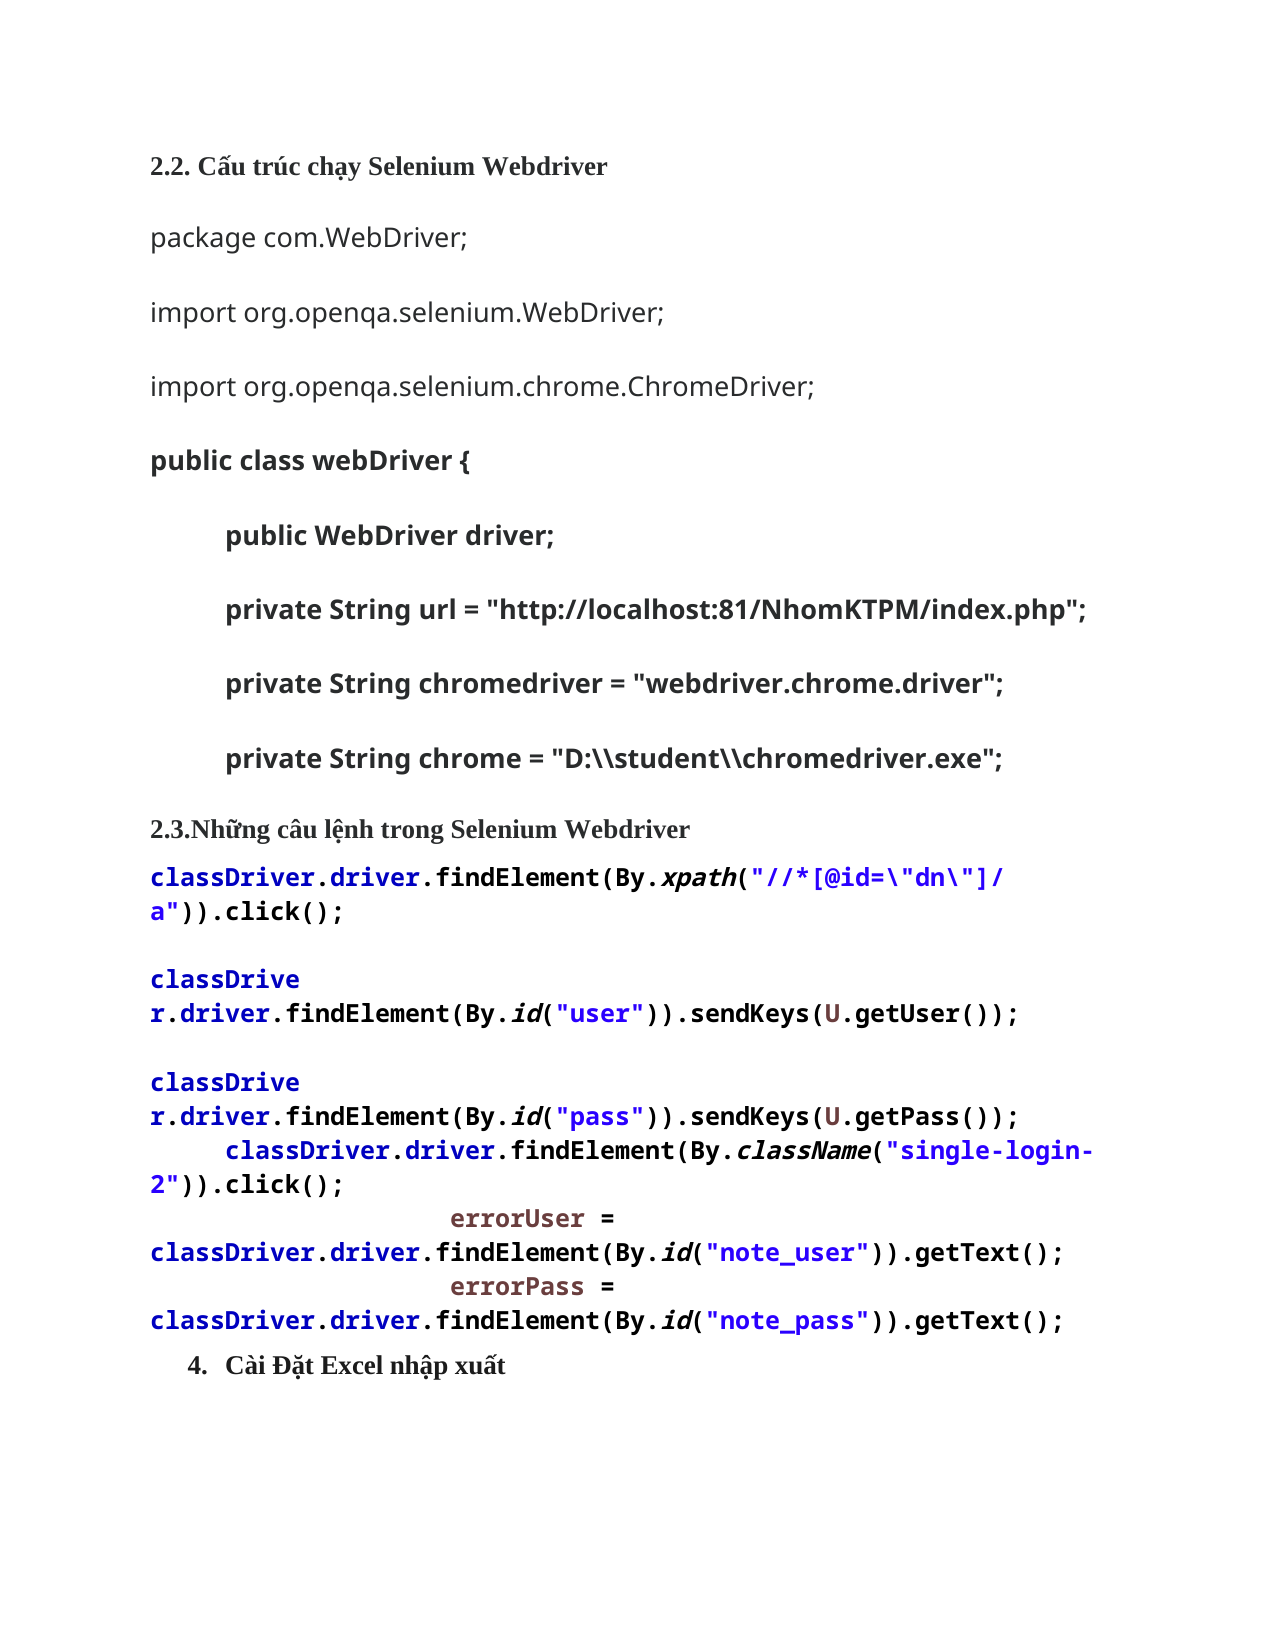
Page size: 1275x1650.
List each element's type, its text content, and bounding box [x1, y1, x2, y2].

subtitle public class webDriver { [150, 442, 1125, 479]
text classDriver.driver.findElement(By.className("single-login-2")).click(); [150, 1132, 1125, 1200]
subtitle package com.WebDriver; [150, 219, 1125, 256]
subtitle 2.2. Cấu trúc chạy Selenium Webdriver [150, 150, 1125, 181]
subtitle private String chromedriver = "webdriver.chrome.driver"; [150, 665, 1125, 702]
subtitle public WebDriver driver; [150, 516, 1125, 553]
list Cài Đặt Excel nhập xuất [187, 1349, 1125, 1380]
subtitle private String url = "http://localhost:81/NhomKTPM/index.php"; [150, 591, 1125, 627]
text errorPass = classDriver.driver.findElement(By.id("note_pass")).getText(); [150, 1268, 1125, 1337]
subtitle 2.3.Những câu lệnh trong Selenium Webdriver [150, 814, 1125, 845]
subtitle import org.openqa.selenium.WebDriver; [150, 293, 1125, 330]
text classDriver.driver.findElement(By.xpath("//*[@id=\"dn\"]/a")).click(); classDriver.driver.findElement(By.id("user")).sendKeys(U.getUser()); classDriver.driver.findElement(By.id("pass")).sendKeys(U.getPass()); [150, 860, 1125, 1132]
text errorUser = classDriver.driver.findElement(By.id("note_user")).getText(); [150, 1200, 1125, 1268]
subtitle private String chrome = "D:\\student\\chromedriver.exe"; [150, 739, 1125, 776]
subtitle import org.openqa.selenium.chrome.ChromeDriver; [150, 367, 1125, 404]
